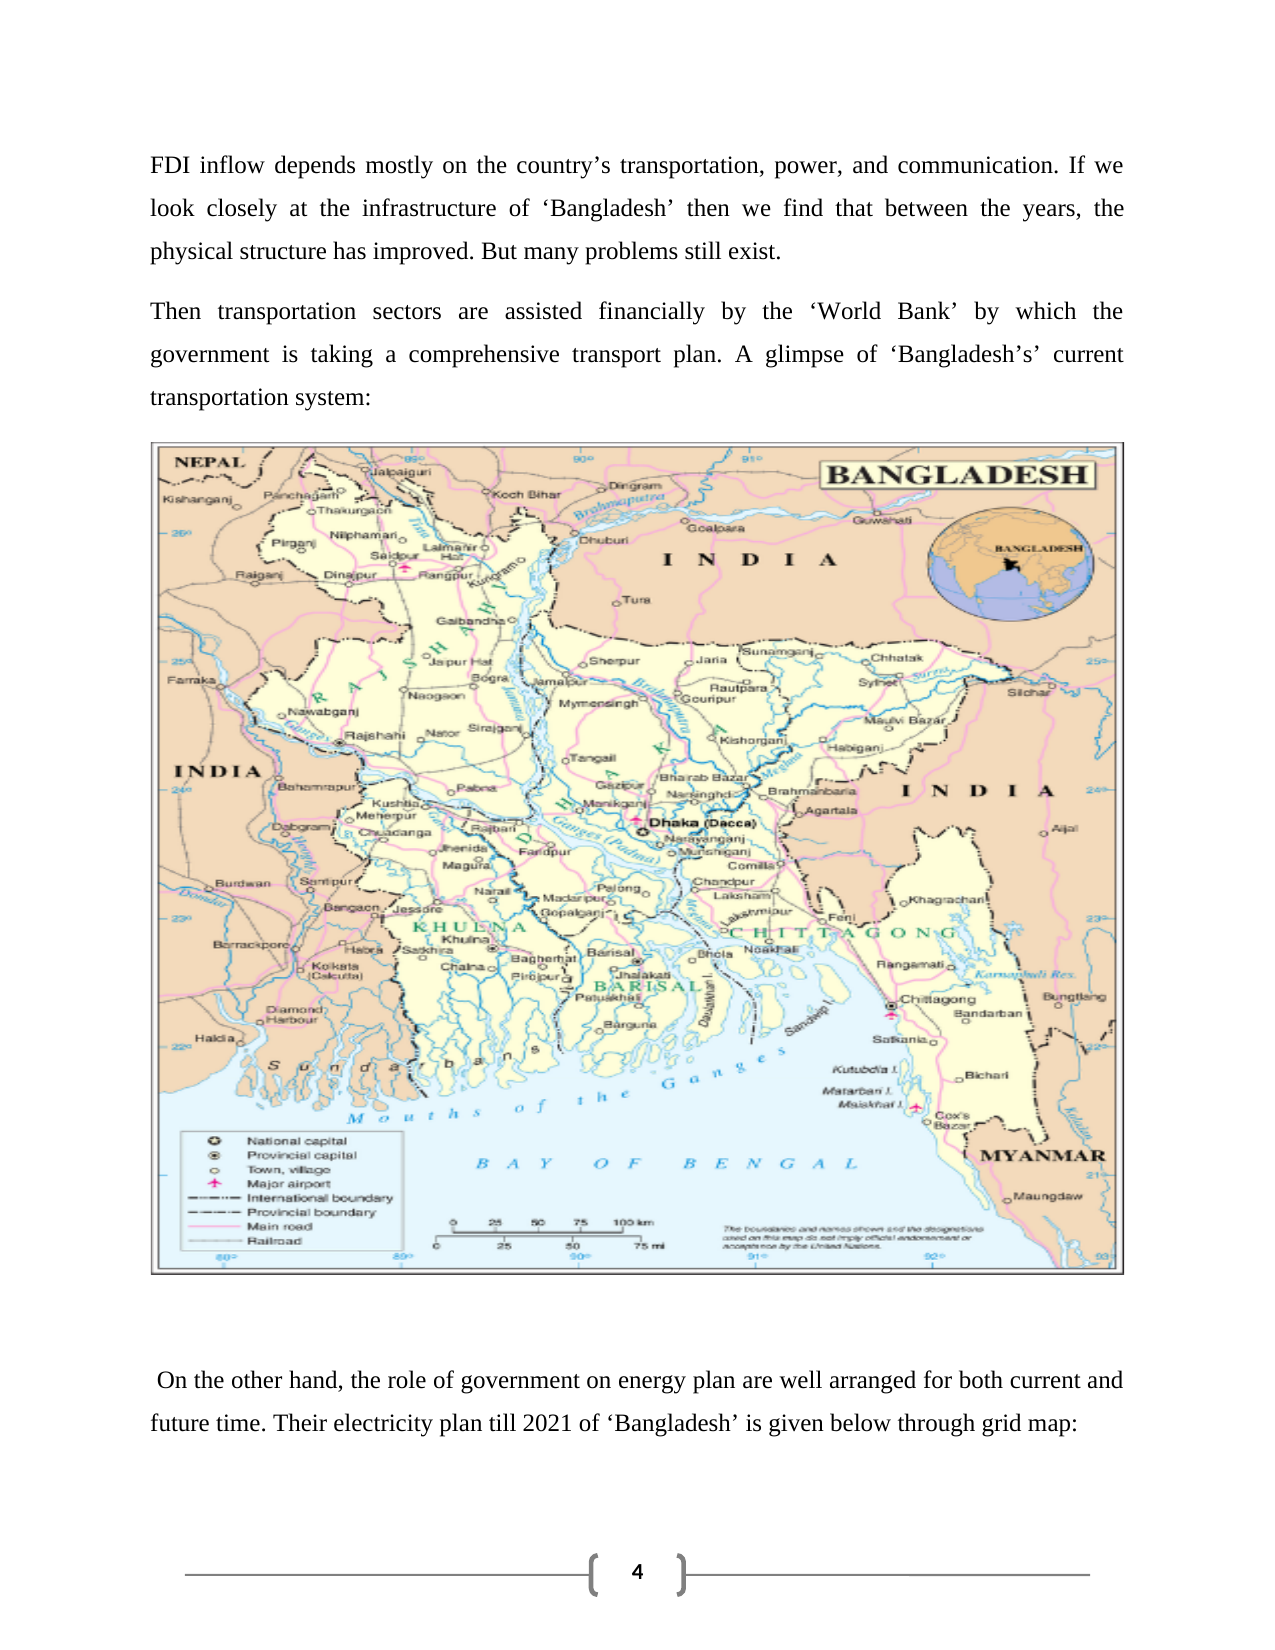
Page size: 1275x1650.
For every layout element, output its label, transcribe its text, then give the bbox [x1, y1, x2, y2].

text Then transportation sectors are assisted financially by the ‘World Bank’ by which the government is taking a comprehensive transport plan. A glimpse of ‘Bangladesh’s’ current transportation system: [150, 296, 1125, 411]
text On the other hand, the role of government on energy plan are well arranged for both current and future time. Their electricity plan till 2021 of ‘Bangladesh’ is given below through grid map: [150, 1365, 1125, 1437]
picture [150, 442, 1125, 1275]
text FDI inflow depends mostly on the country’s transportation, power, and communication. If we look closely at the infrastructure of ‘Bangladesh’ then we find that between the years, the physical structure has improved. But many problems still exist. [150, 150, 1125, 265]
